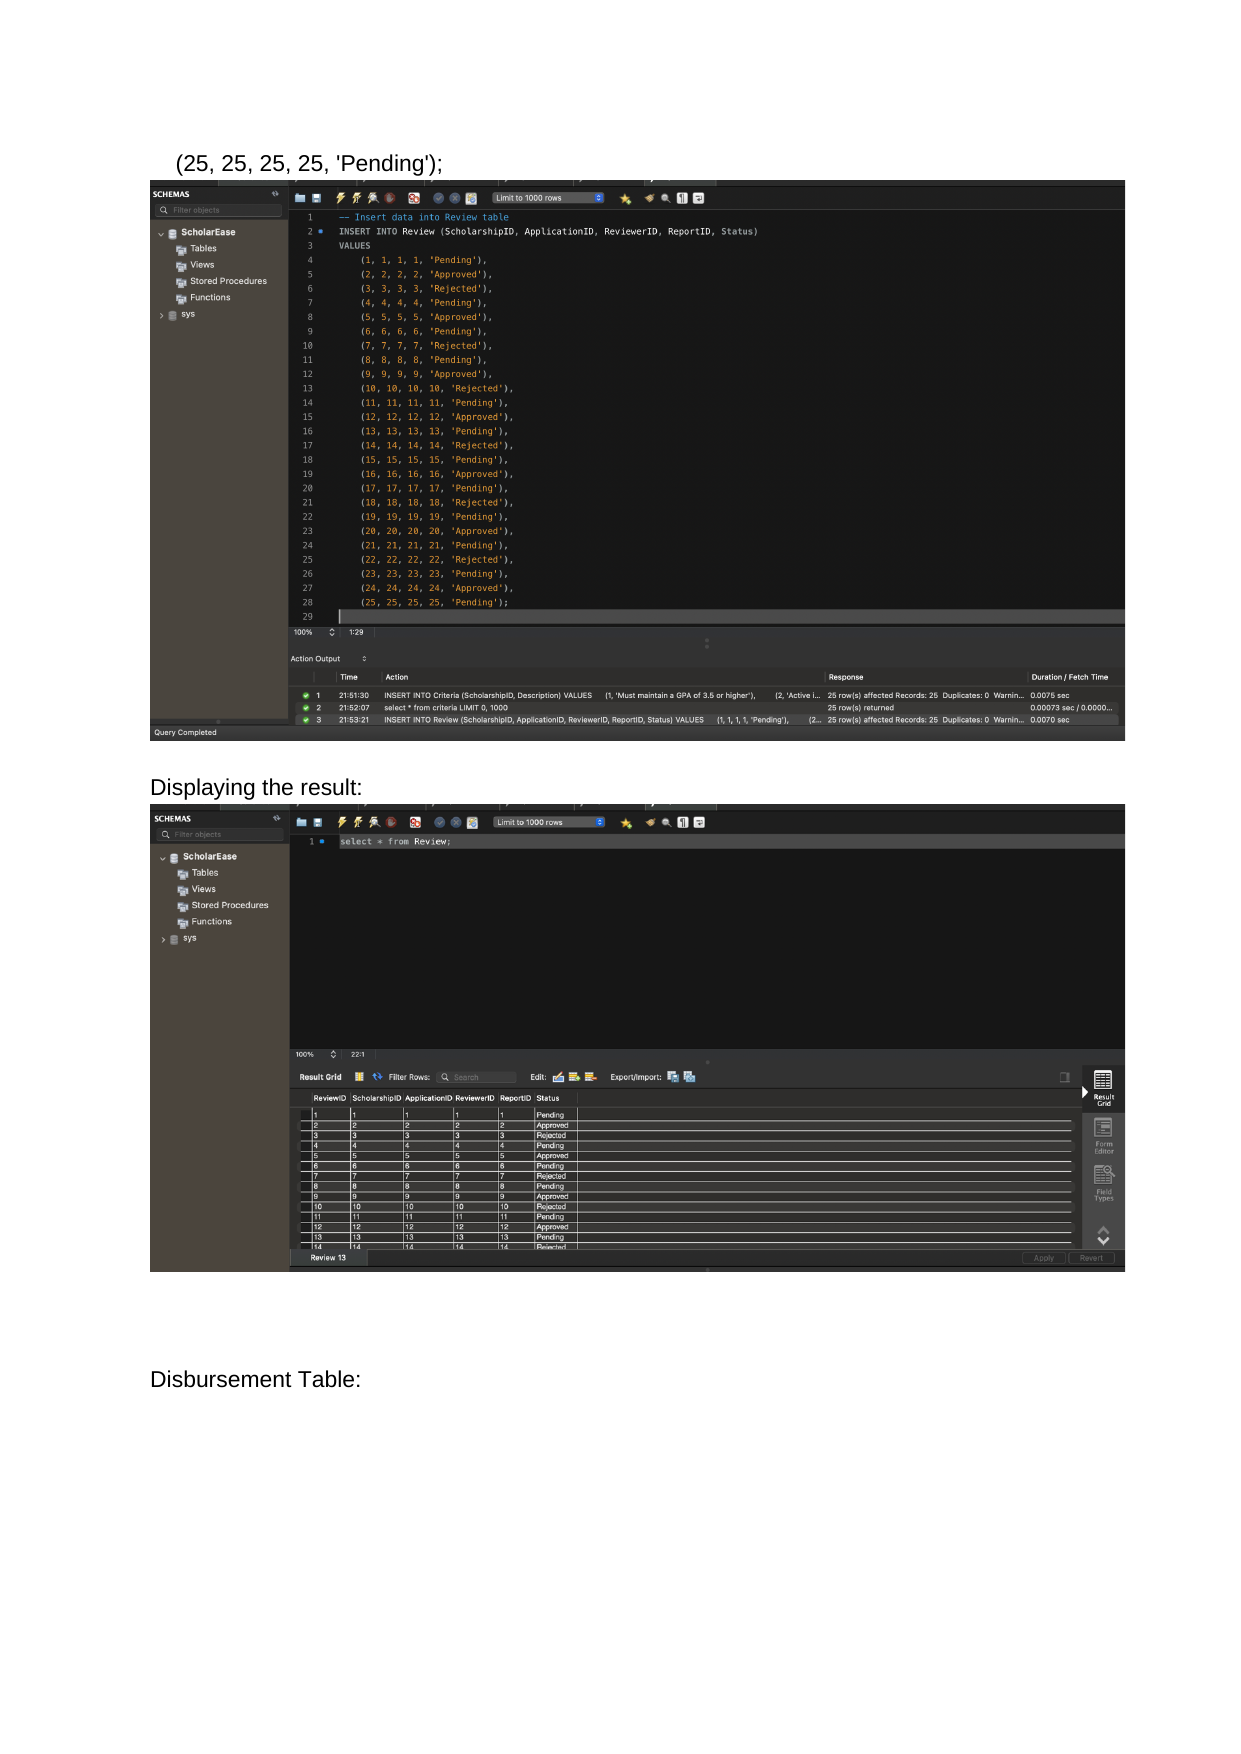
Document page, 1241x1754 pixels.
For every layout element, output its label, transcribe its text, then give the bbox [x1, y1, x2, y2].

text (25, 25, 25, 25, 'Pending'); [150, 150, 1090, 180]
text Displaying the result: [150, 774, 1090, 804]
text Disbursement Table: [150, 1366, 1090, 1392]
picture [150, 804, 1125, 1272]
picture [150, 180, 1125, 741]
